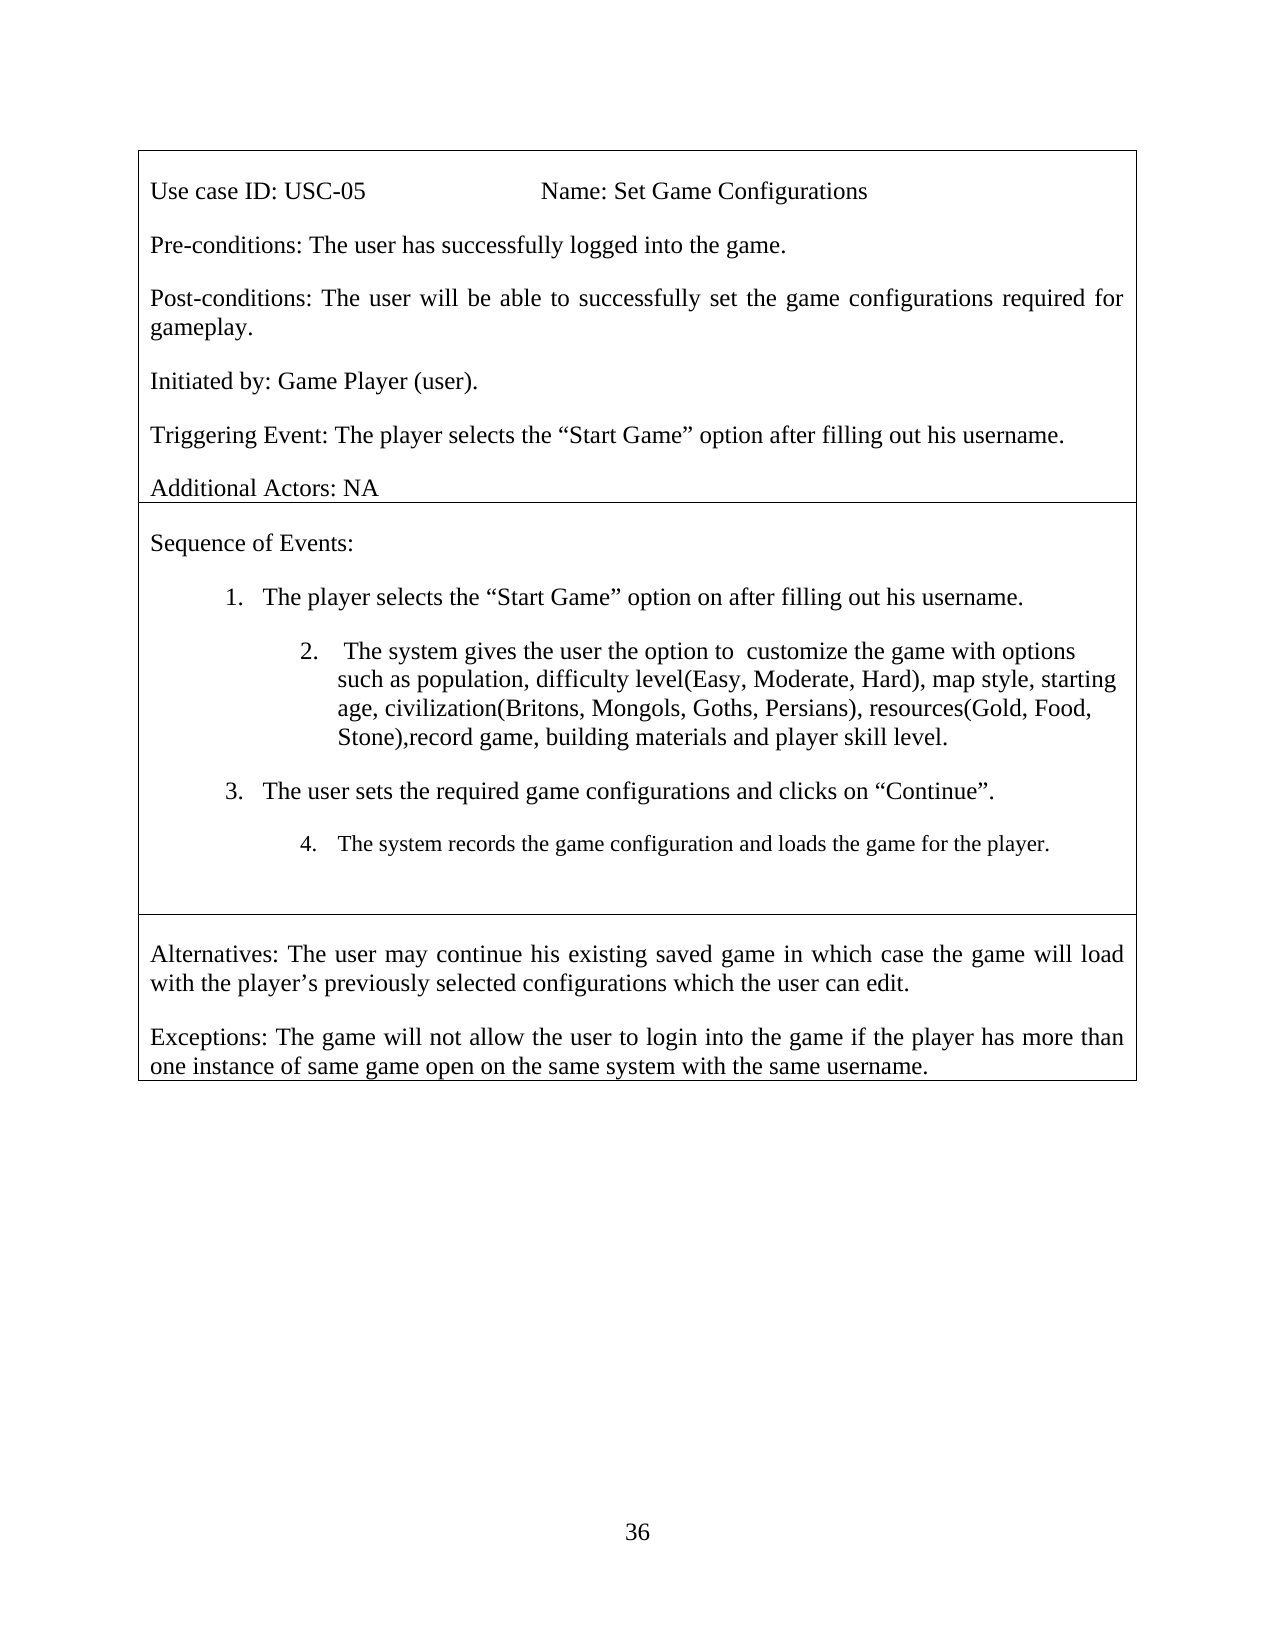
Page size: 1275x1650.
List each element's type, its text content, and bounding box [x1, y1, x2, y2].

table_header Use case ID: USC-05 Name: Set Game Configurations Pre-conditions: The user has successfully logged into the game. Post-conditions: The user will be able to successfully set the game configurations required for gameplay. Initiated by: Game Player (user). Triggering Event: The player selects the “Start Game” option after filling out his username. Additional Actors: NA [139, 151, 1136, 502]
table_cell Alternatives: The user may continue his existing saved game in which case the game will load with the player’s previously selected configurations which the user can edit. Exceptions: The game will not allow the user to login into the game if the player has more than one instance of same game open on the same system with the same username. [139, 915, 1136, 1079]
table_cell Sequence of Events: The player selects the “Start Game” option on after filling out his username. The system gives the user the option to customize the game with options such as population, difficulty level(Easy, Moderate, Hard), map style, starting age, civilization(Britons, Mongols, Goths, Persians), resources(Gold, Food, Stone),record game, building materials and player skill level. The user sets the required game configurations and clicks on “Continue”. The system records the game configuration and loads the game for the player. [139, 503, 1136, 913]
